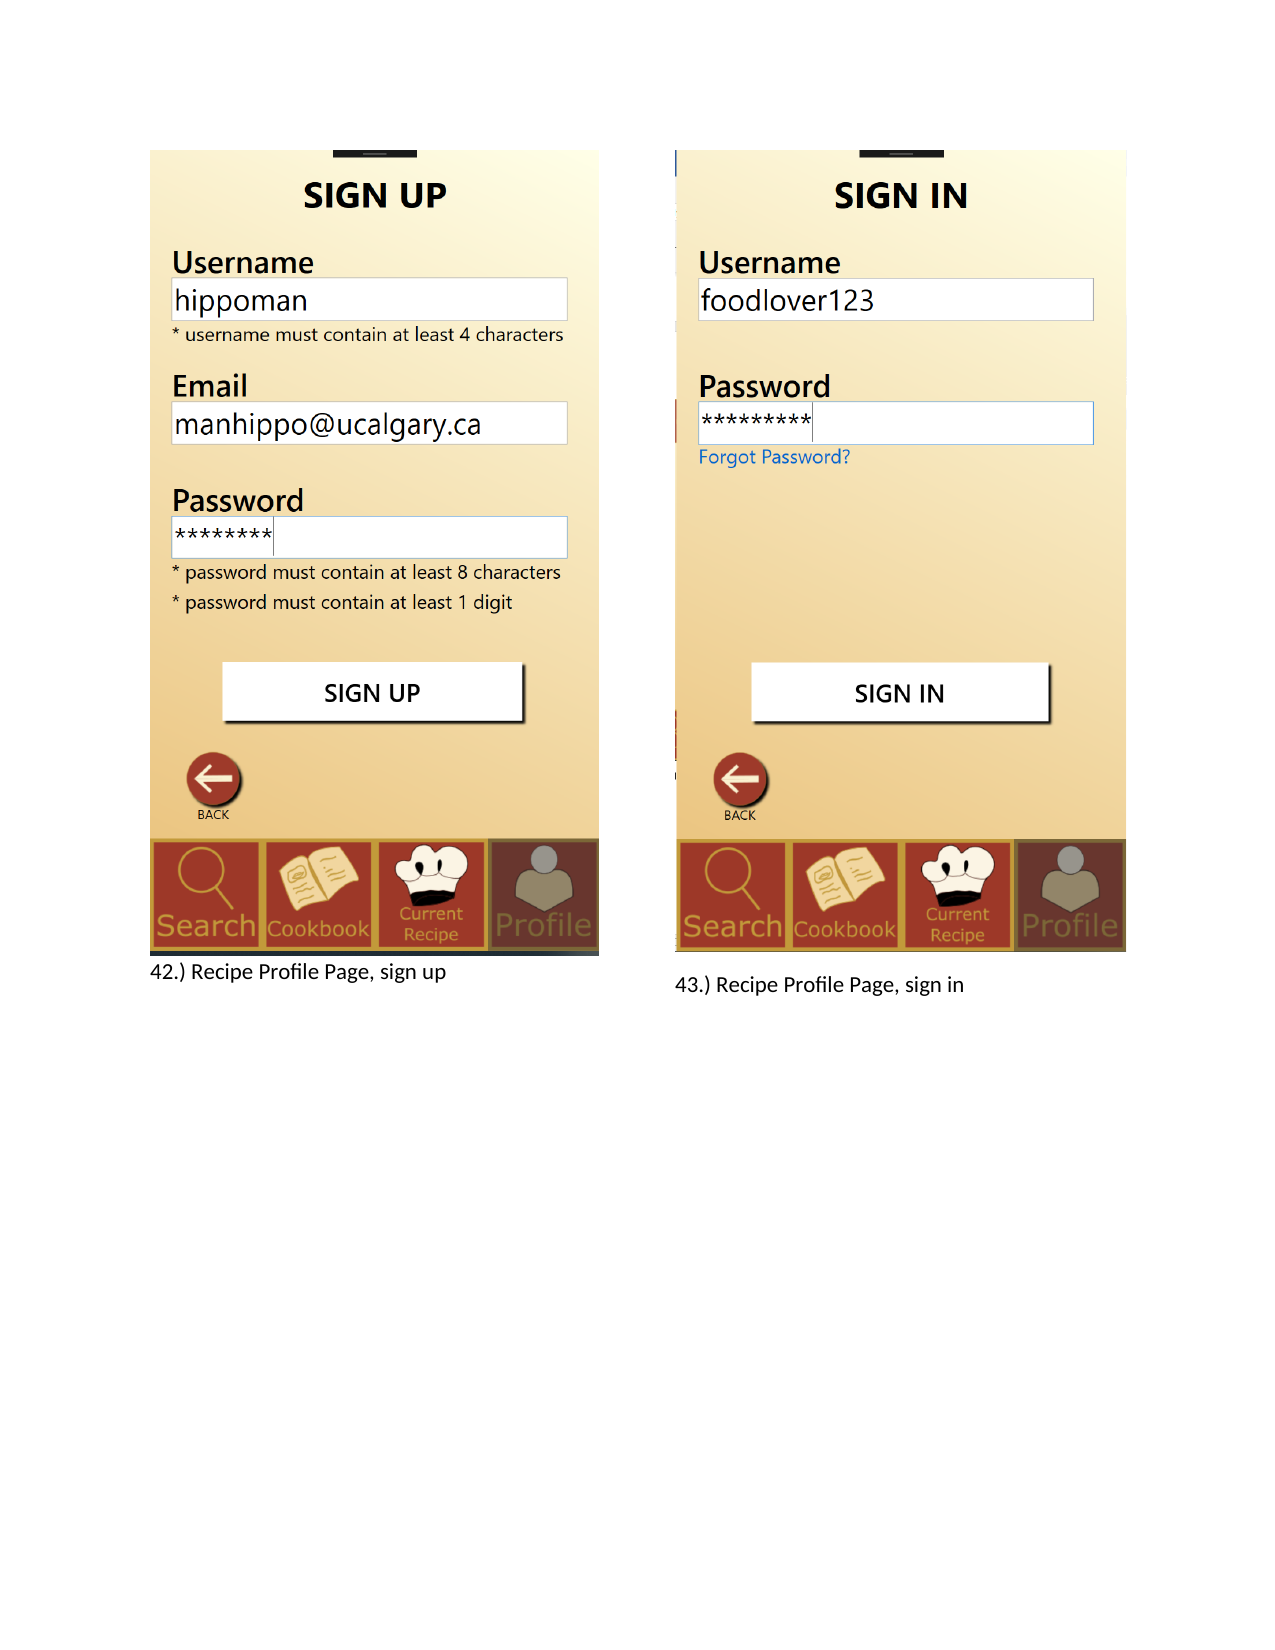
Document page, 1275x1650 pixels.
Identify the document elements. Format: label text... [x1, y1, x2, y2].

picture [675, 150, 1127, 952]
text 43.) Recipe Profile Page, sign in [675, 970, 1125, 998]
picture [150, 150, 599, 956]
